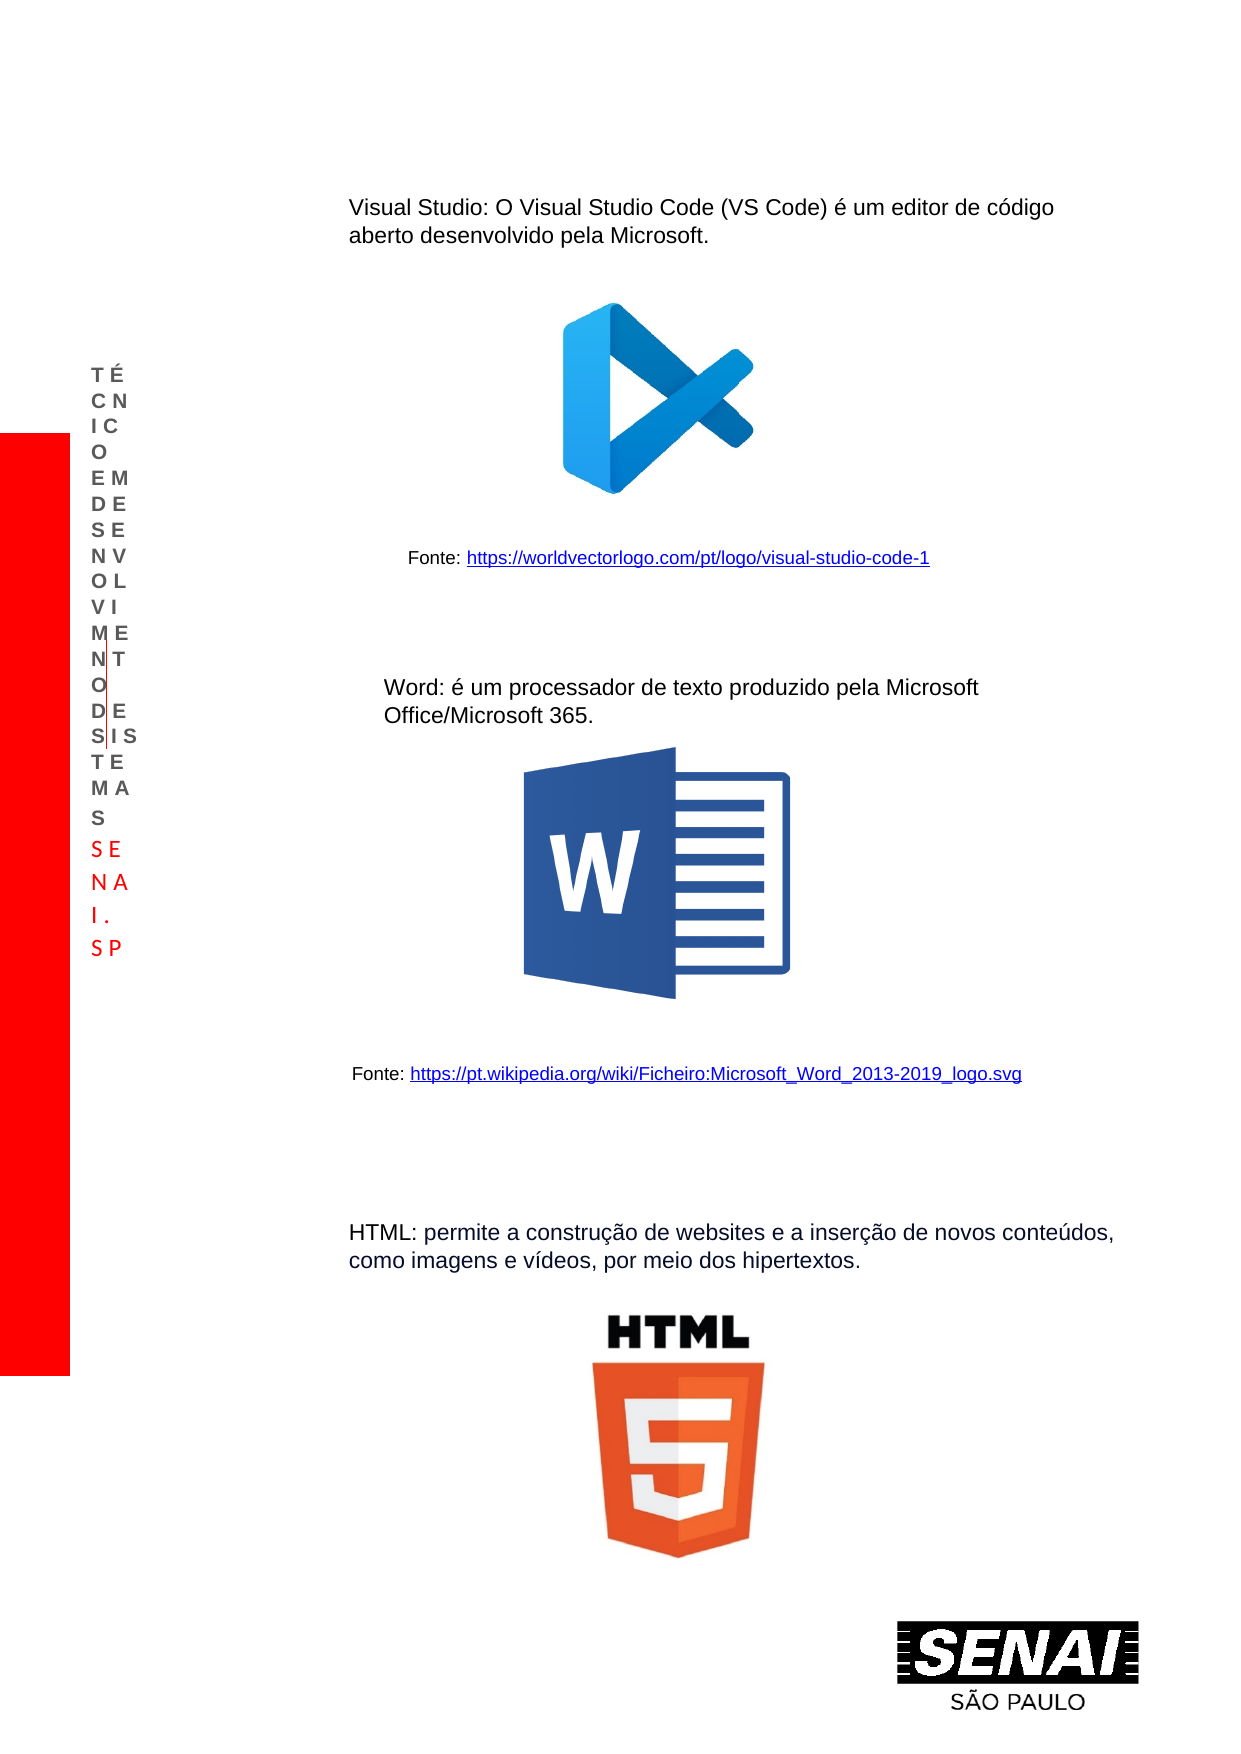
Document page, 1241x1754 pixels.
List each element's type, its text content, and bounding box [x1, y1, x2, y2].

list Visual Studio: O Visual Studio Code (VS Code) é um editor de código aberto desenvolvido pela Microsoft. [349, 194, 1122, 249]
text Fonte: https://worldvectorlogo.com/pt/logo/visual-studio-code-1 [236, 547, 1122, 569]
text Fonte: https://pt.wikipedia.org/wiki/Ficheiro:Microsoft_Word_2013-2019_logo.svg [236, 1063, 1122, 1084]
picture [523, 747, 791, 999]
text Word: é um processador de texto produzido pela Microsoft Office/Microsoft 365. [384, 674, 1122, 729]
list HTML: permite a construção de websites e a inserção de novos conteúdos, como imagens e vídeos, por meio dos hipertextos. [349, 1219, 1122, 1273]
picture [577, 1306, 783, 1568]
picture [527, 267, 790, 529]
